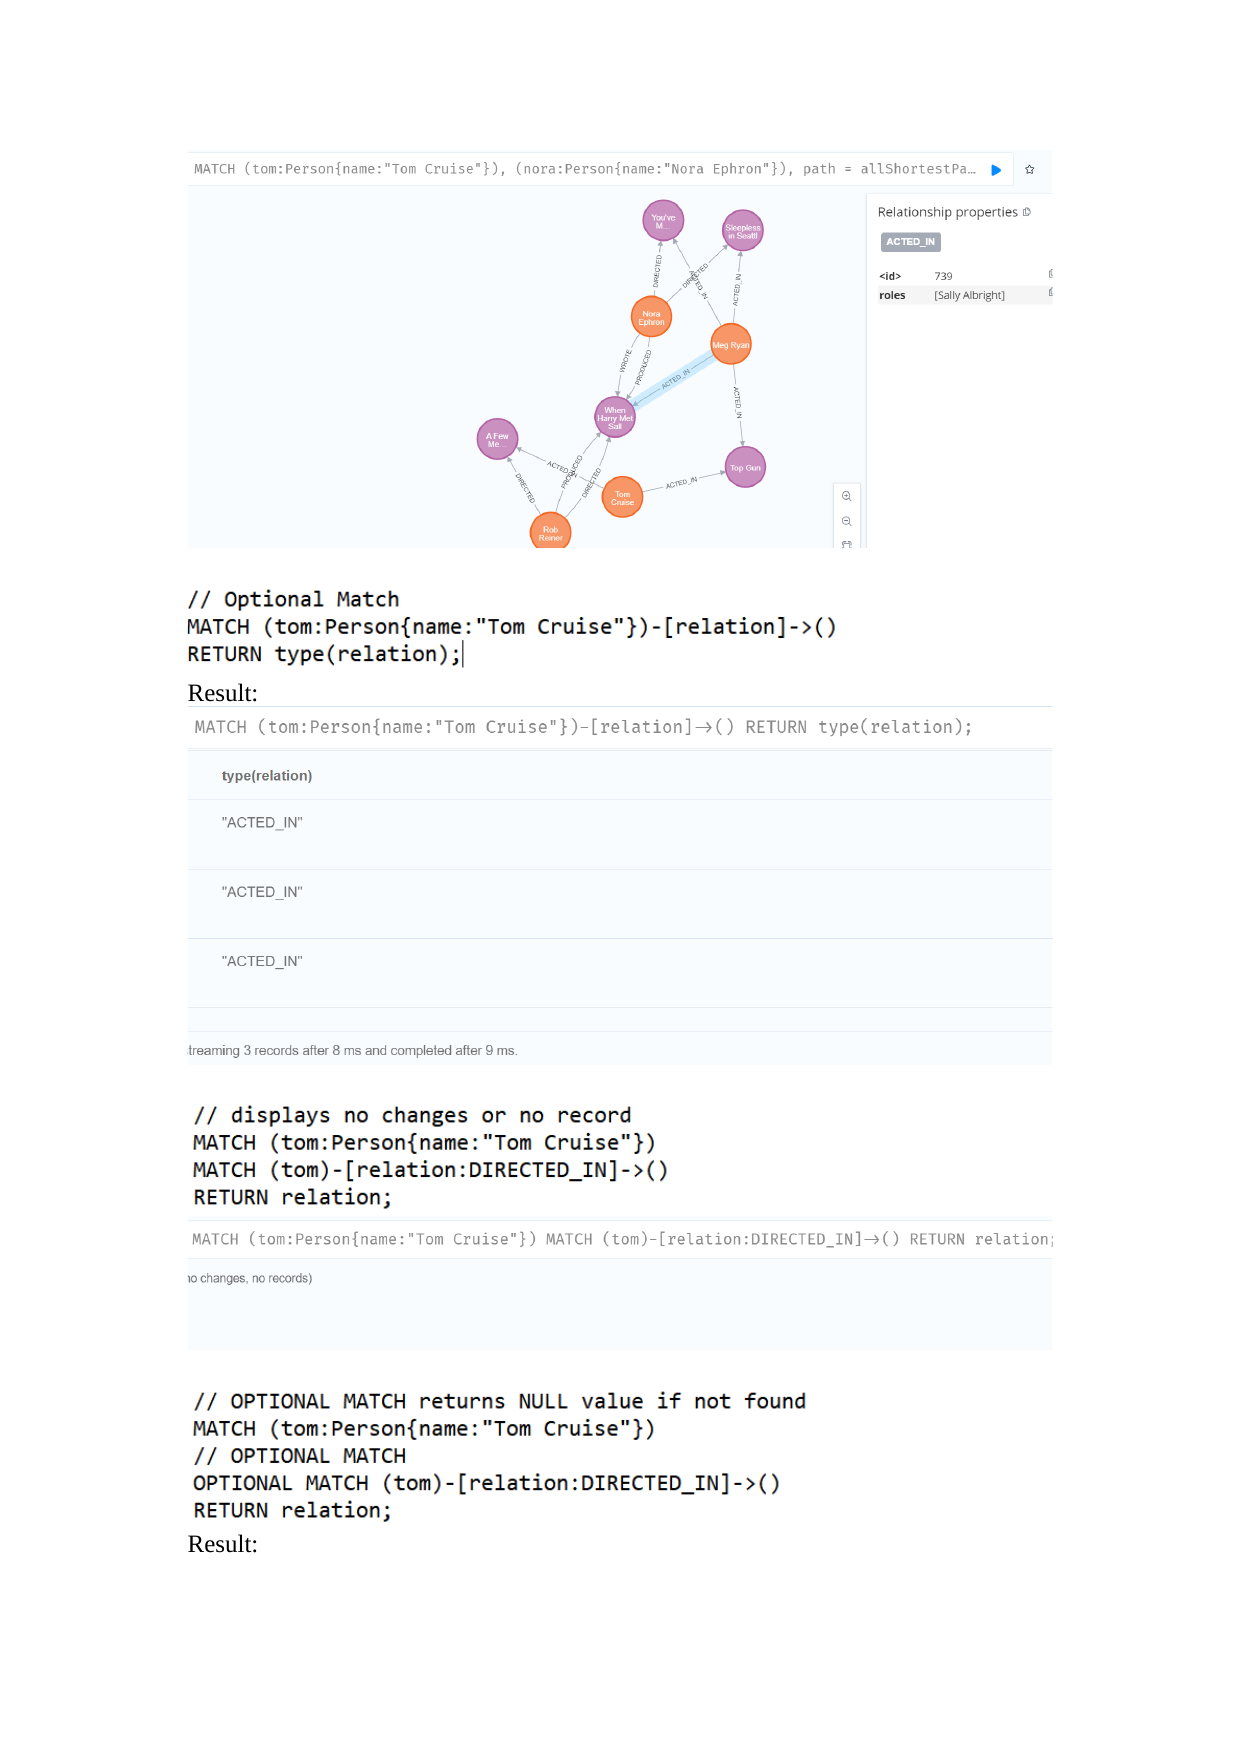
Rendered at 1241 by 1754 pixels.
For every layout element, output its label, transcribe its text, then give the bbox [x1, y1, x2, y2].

text Result: [187, 1529, 1053, 1558]
picture [187, 576, 867, 678]
picture [187, 1378, 864, 1529]
picture [187, 1093, 1053, 1350]
picture [187, 706, 1053, 1065]
picture [187, 150, 1053, 548]
text Result: [187, 678, 1053, 706]
